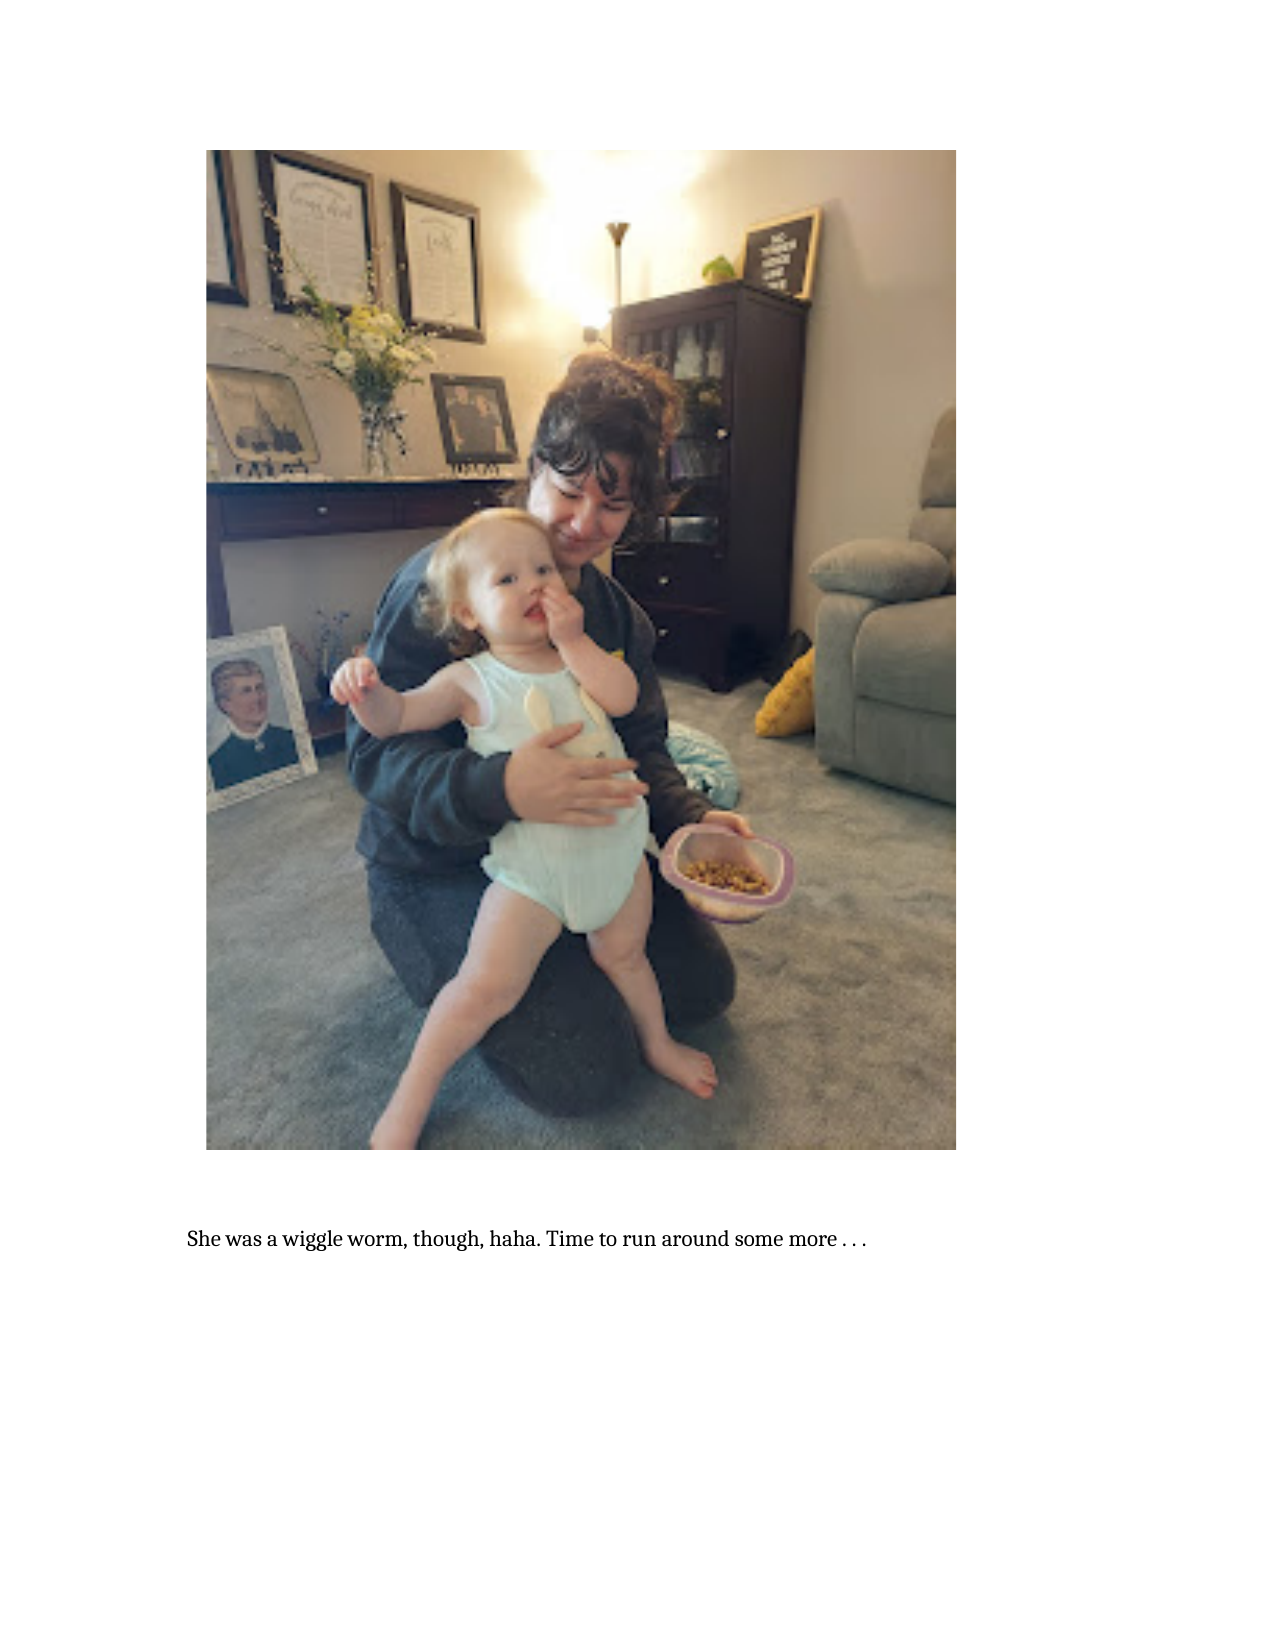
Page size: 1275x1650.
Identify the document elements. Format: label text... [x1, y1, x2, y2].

text She was a wiggle worm, though, haha. Time to run around some more . . . [187, 1226, 1087, 1252]
picture [206, 150, 957, 1150]
